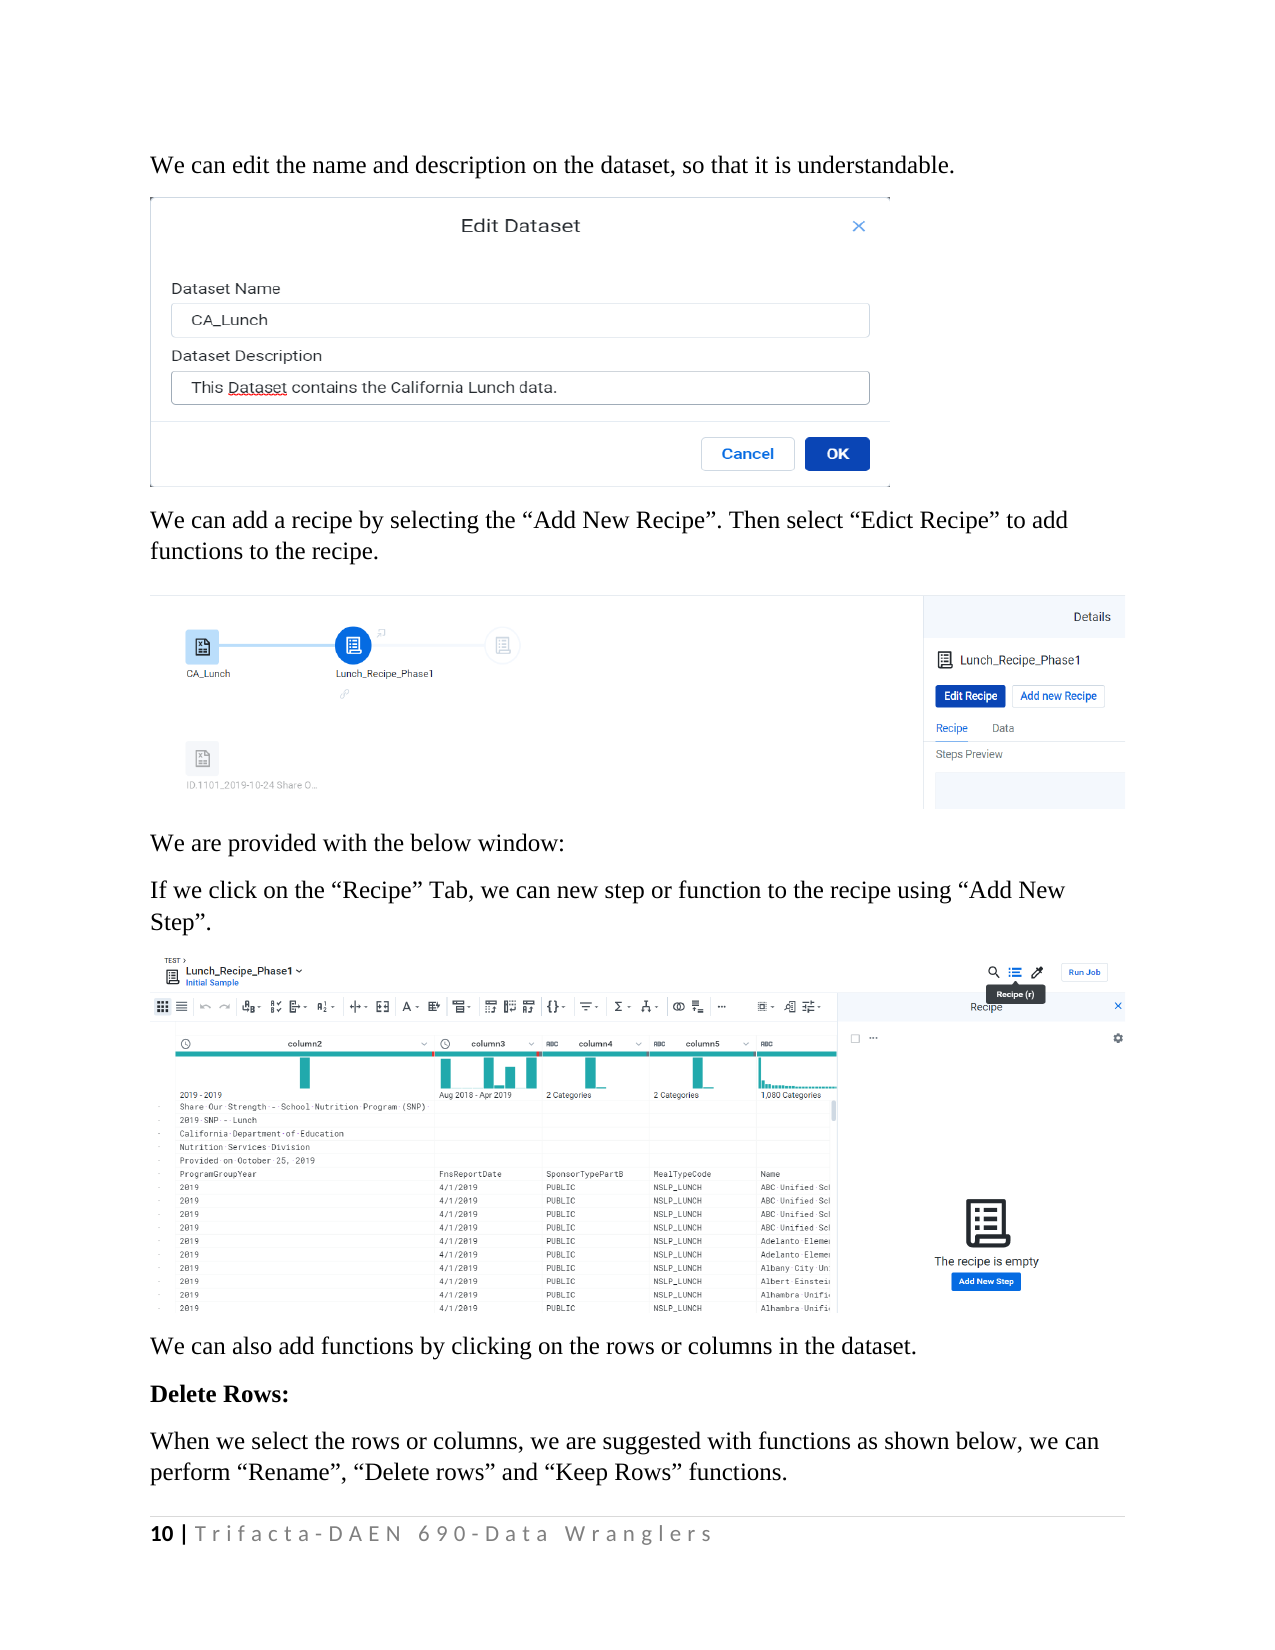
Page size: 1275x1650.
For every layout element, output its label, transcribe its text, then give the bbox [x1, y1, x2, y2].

text We can edit the name and description on the dataset, so that it is understandable. [150, 150, 1125, 179]
text If we click on the “Recipe” Tab, we can new step or function to the recipe using “Add New Step”. [150, 876, 1125, 935]
text We can add a recipe by selecting the “Add New Recipe”. Then select “Edict Recipe” to add functions to the recipe. [150, 505, 1125, 565]
text We can also add functions by clicking on the rows or columns in the dataset. [150, 1331, 1125, 1360]
text When we select the rows or columns, we are suggested with functions as shown below, we can perform “Rename”, “Delete rows” and “Keep Rows” functions. [150, 1426, 1125, 1486]
text Delete Rows: [150, 1379, 1125, 1407]
text We are provided with the below window: [150, 828, 1125, 857]
picture [150, 954, 1125, 1313]
picture [150, 197, 890, 487]
picture [150, 584, 1125, 809]
